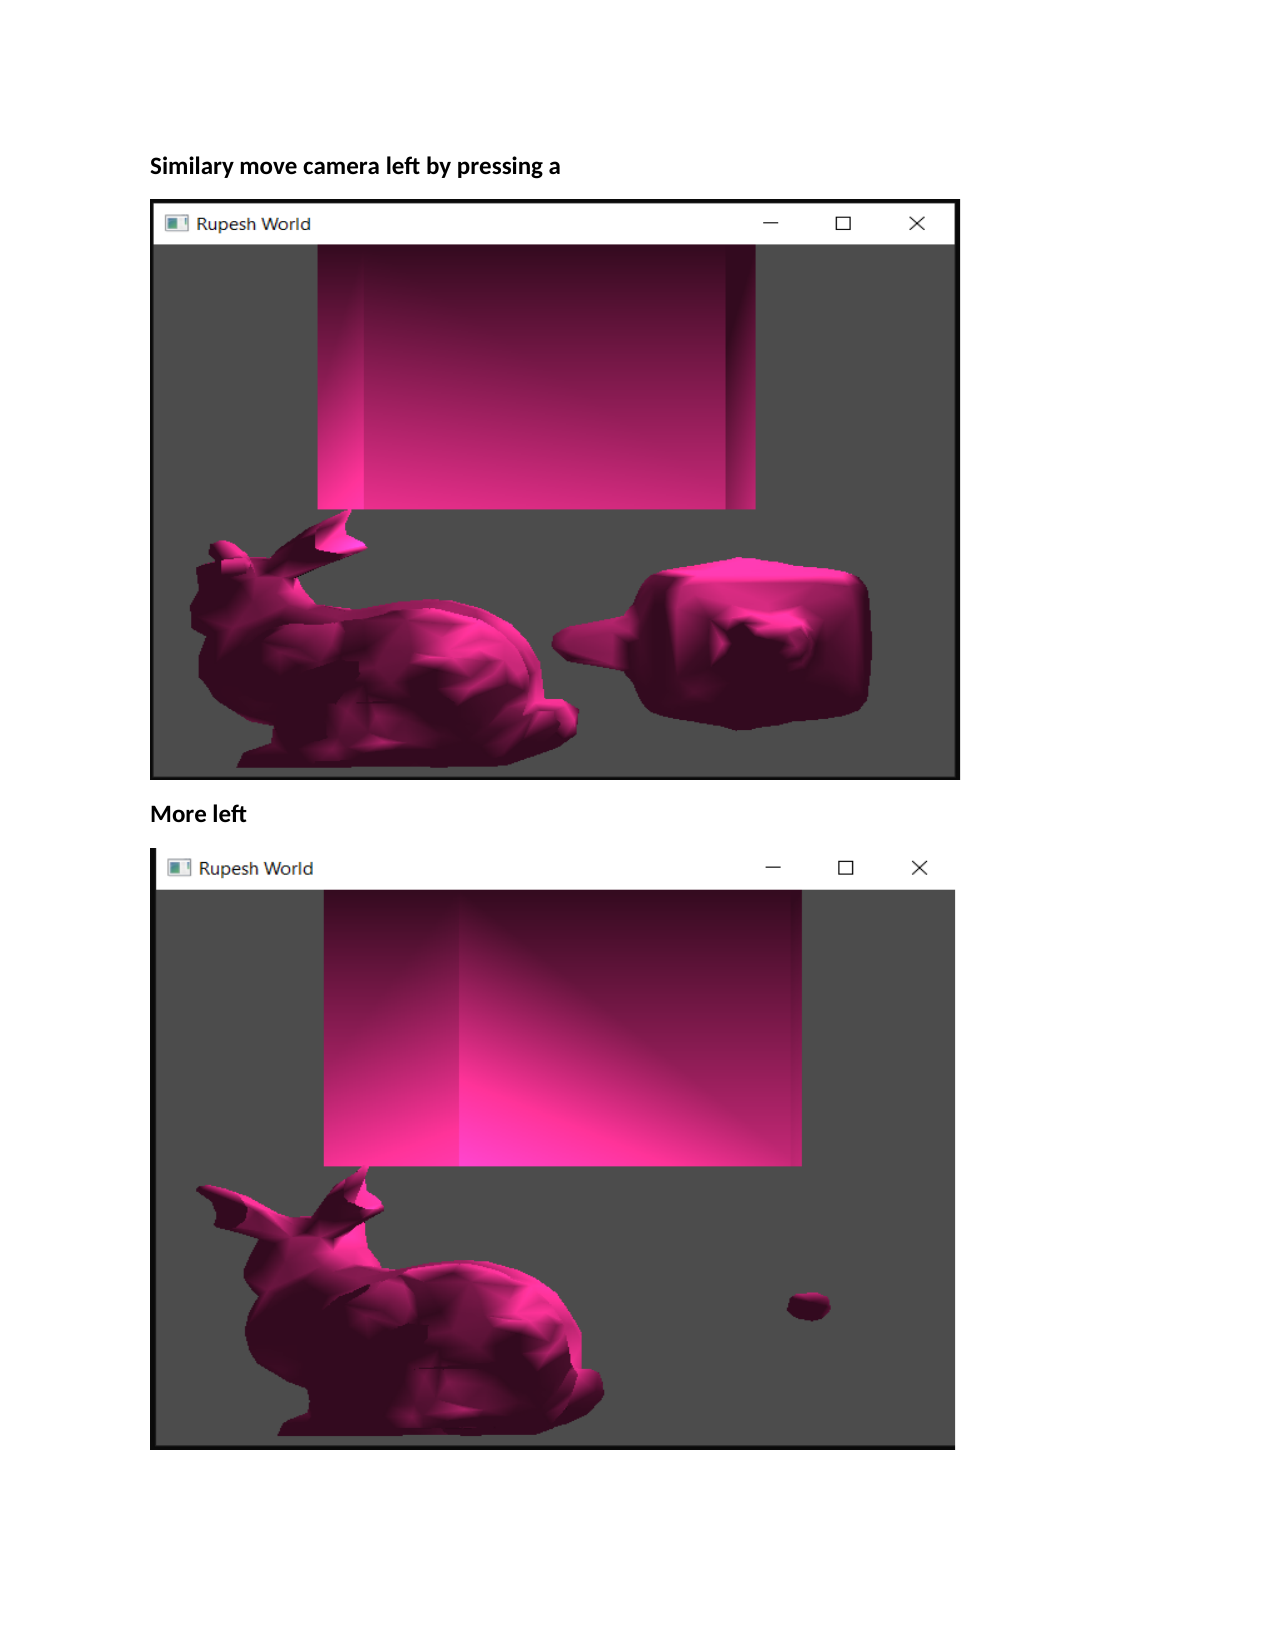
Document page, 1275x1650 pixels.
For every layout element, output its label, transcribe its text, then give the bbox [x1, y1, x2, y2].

picture [150, 199, 961, 780]
text Similary move camera left by pressing a [150, 150, 1125, 181]
picture [150, 848, 955, 1450]
text More left [150, 798, 1125, 829]
